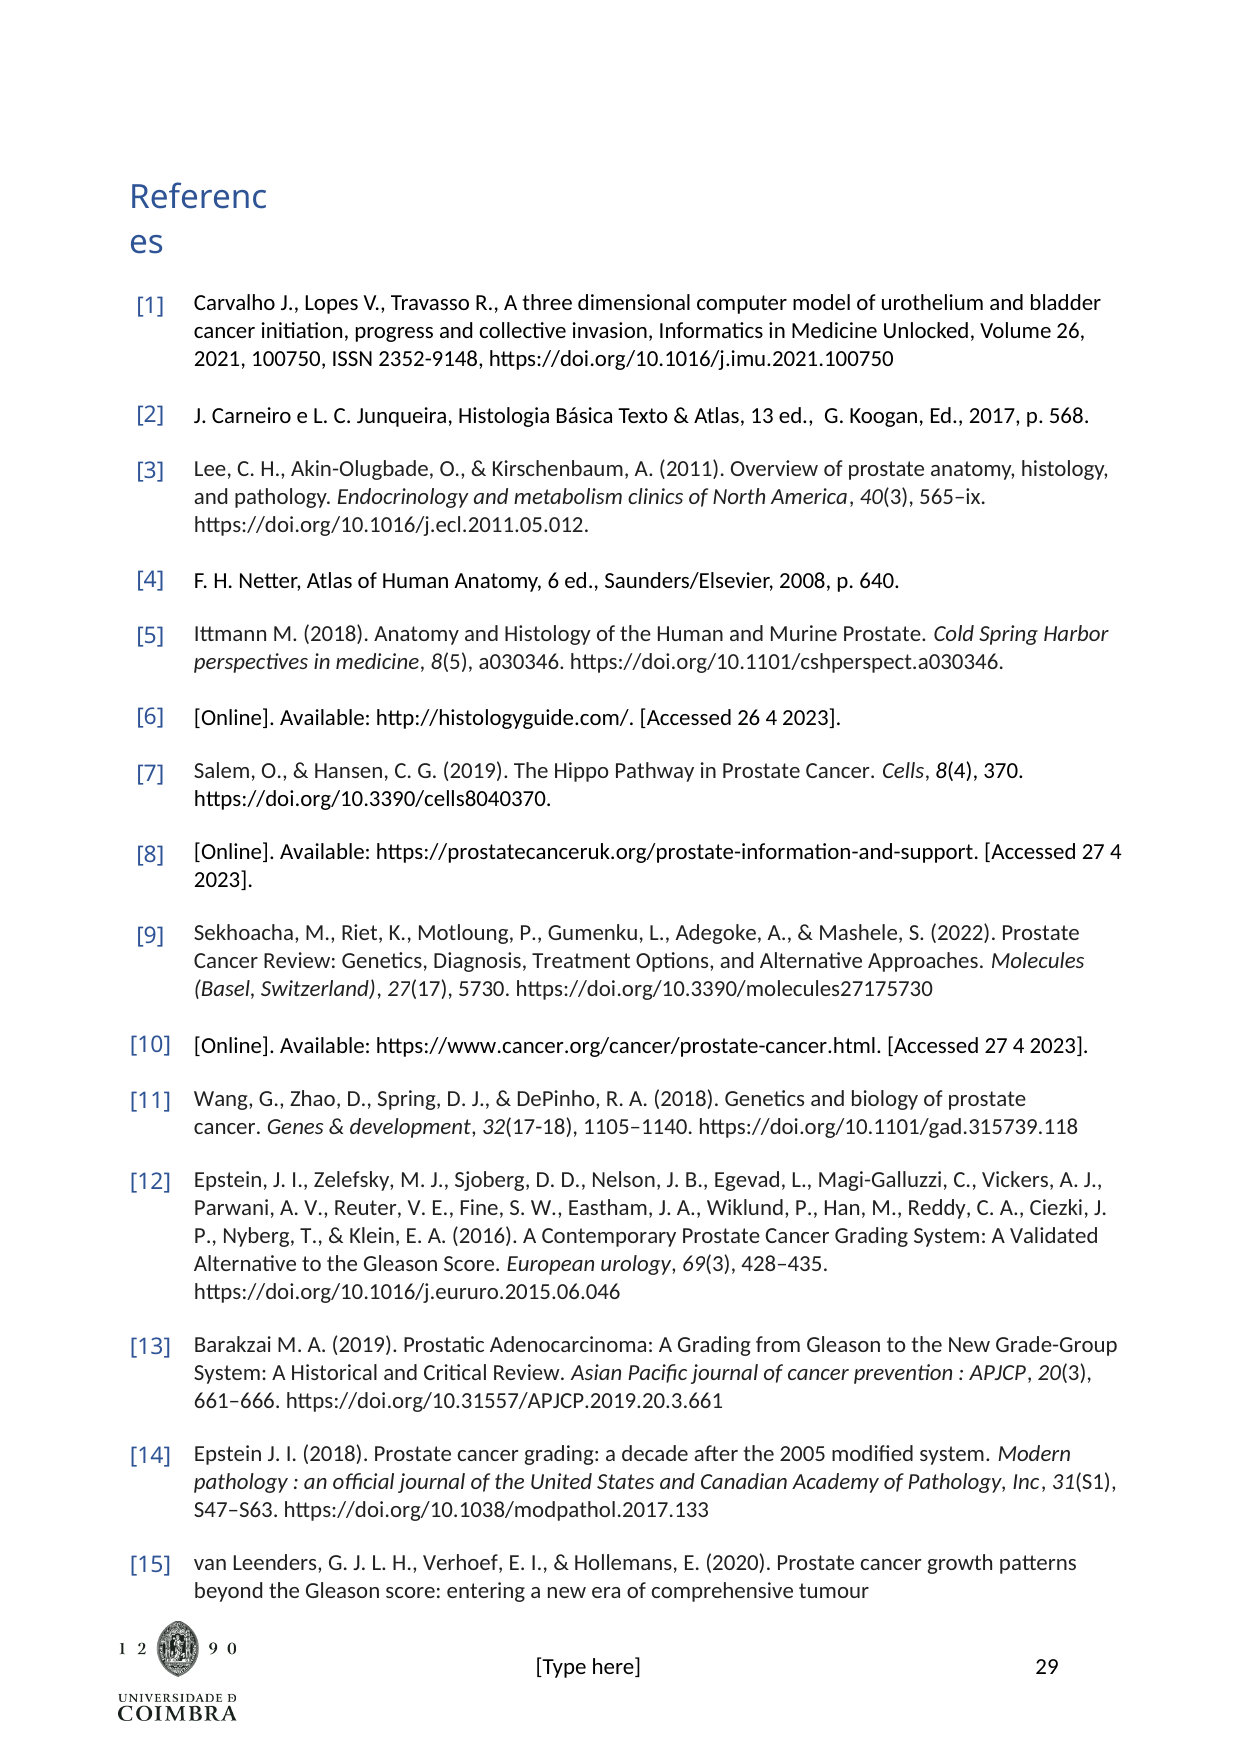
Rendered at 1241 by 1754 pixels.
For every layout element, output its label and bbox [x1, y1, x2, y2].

picture [118, 1621, 237, 1721]
